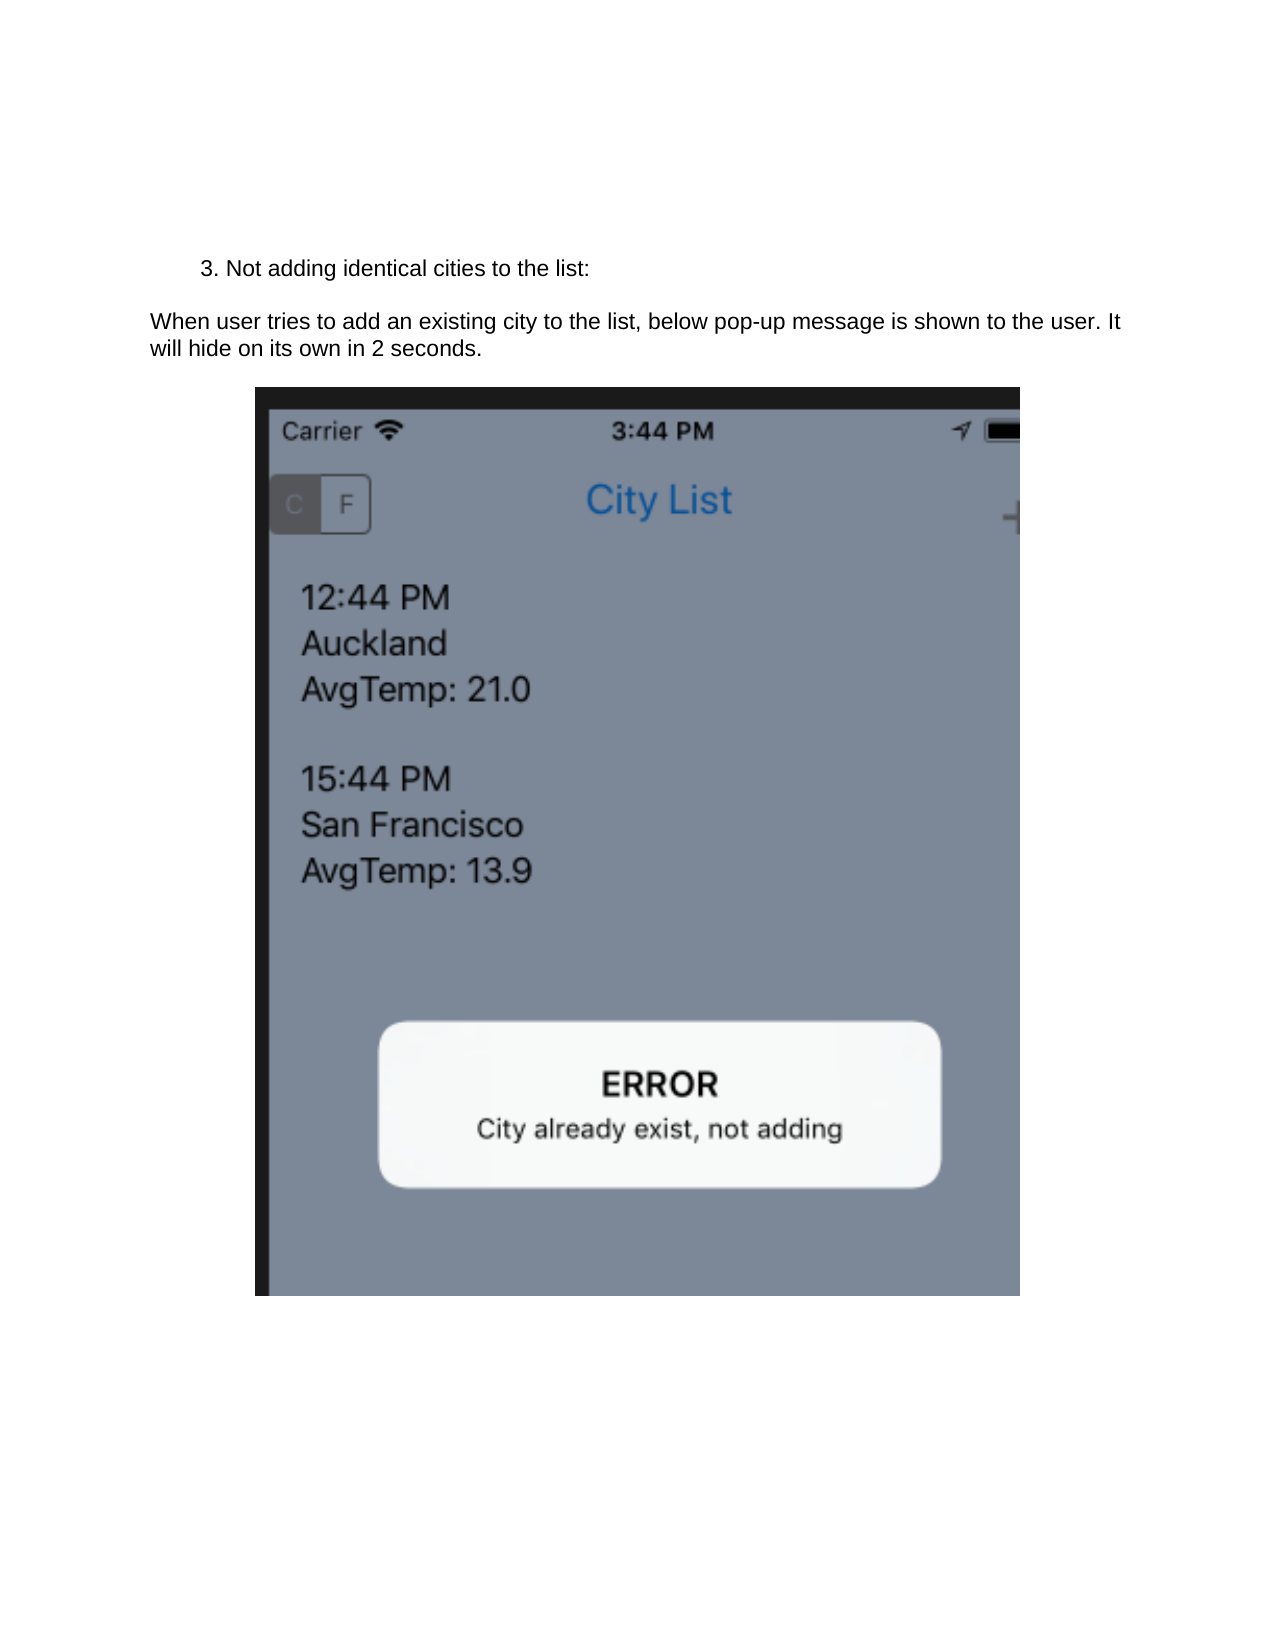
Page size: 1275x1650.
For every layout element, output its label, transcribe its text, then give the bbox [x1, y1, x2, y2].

picture [255, 387, 1020, 1296]
text When user tries to add an existing city to the list, below pop-up message is shown to the user. It will hide on its own in 2 seconds. [150, 308, 1125, 361]
text 3. Not adding identical cities to the list: [187, 255, 1125, 282]
